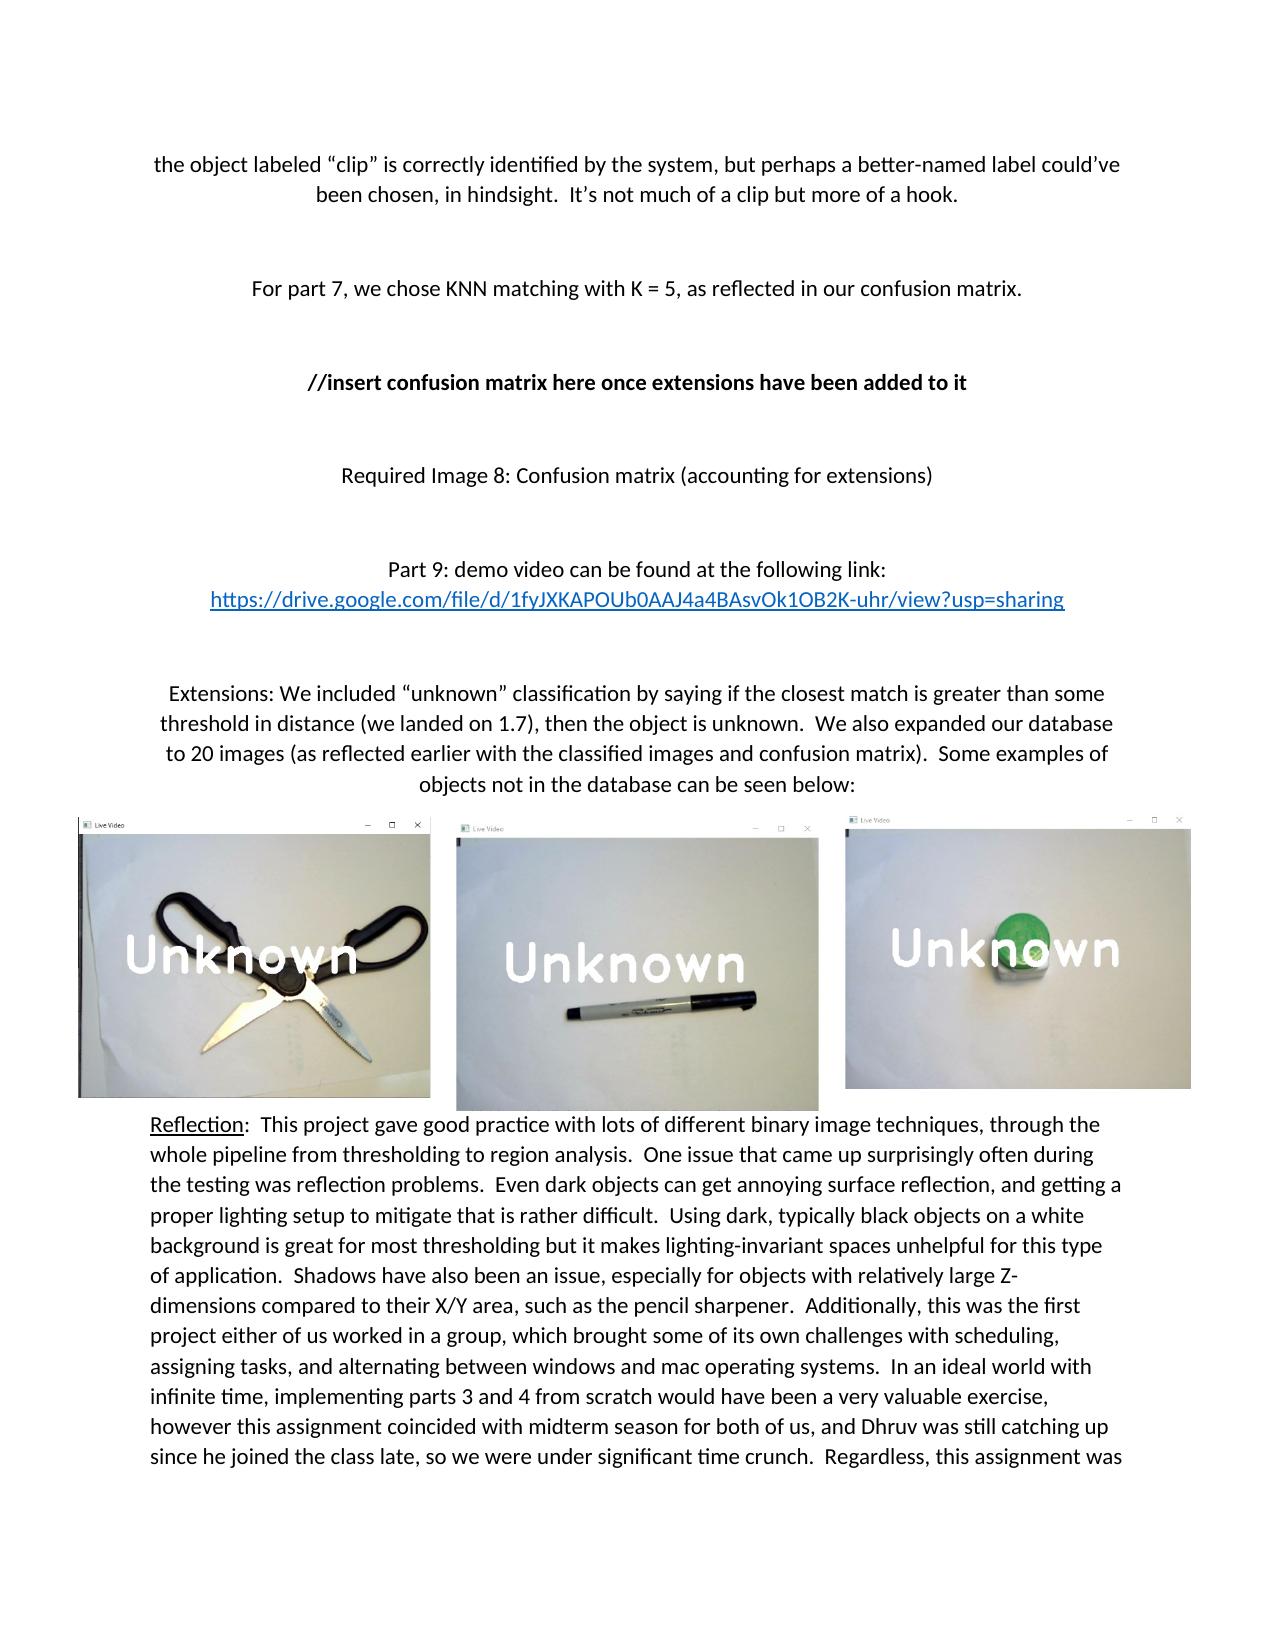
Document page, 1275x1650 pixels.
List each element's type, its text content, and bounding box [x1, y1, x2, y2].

picture [845, 812, 1191, 1089]
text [150, 863, 1125, 1470]
text Required Image 8: Confusion matrix (accounting for extensions) [150, 461, 1125, 489]
picture [456, 822, 819, 1111]
text For part 7, we chose KNN matching with K = 5, as reflected in our confusion matrix. [150, 274, 1125, 302]
picture [78, 817, 431, 1098]
text //insert confusion matrix here once extensions have been added to it [150, 368, 1125, 396]
text Part 9: demo video can be found at the following link: https://drive.google.com/file/d/1fyJXKAPOUb0AAJ4a4BAsvOk1OB2K-uhr/view?usp=sharing [150, 555, 1125, 613]
text Extensions: We included “unknown” classification by saying if the closest match is greater than some threshold in distance (we landed on 1.7), then the object is unknown. We also expanded our database to 20 images (as reflected earlier with the classified images and confusion matrix). Some examples of objects not in the database can be seen below: [150, 679, 1125, 798]
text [150, 150, 1125, 208]
